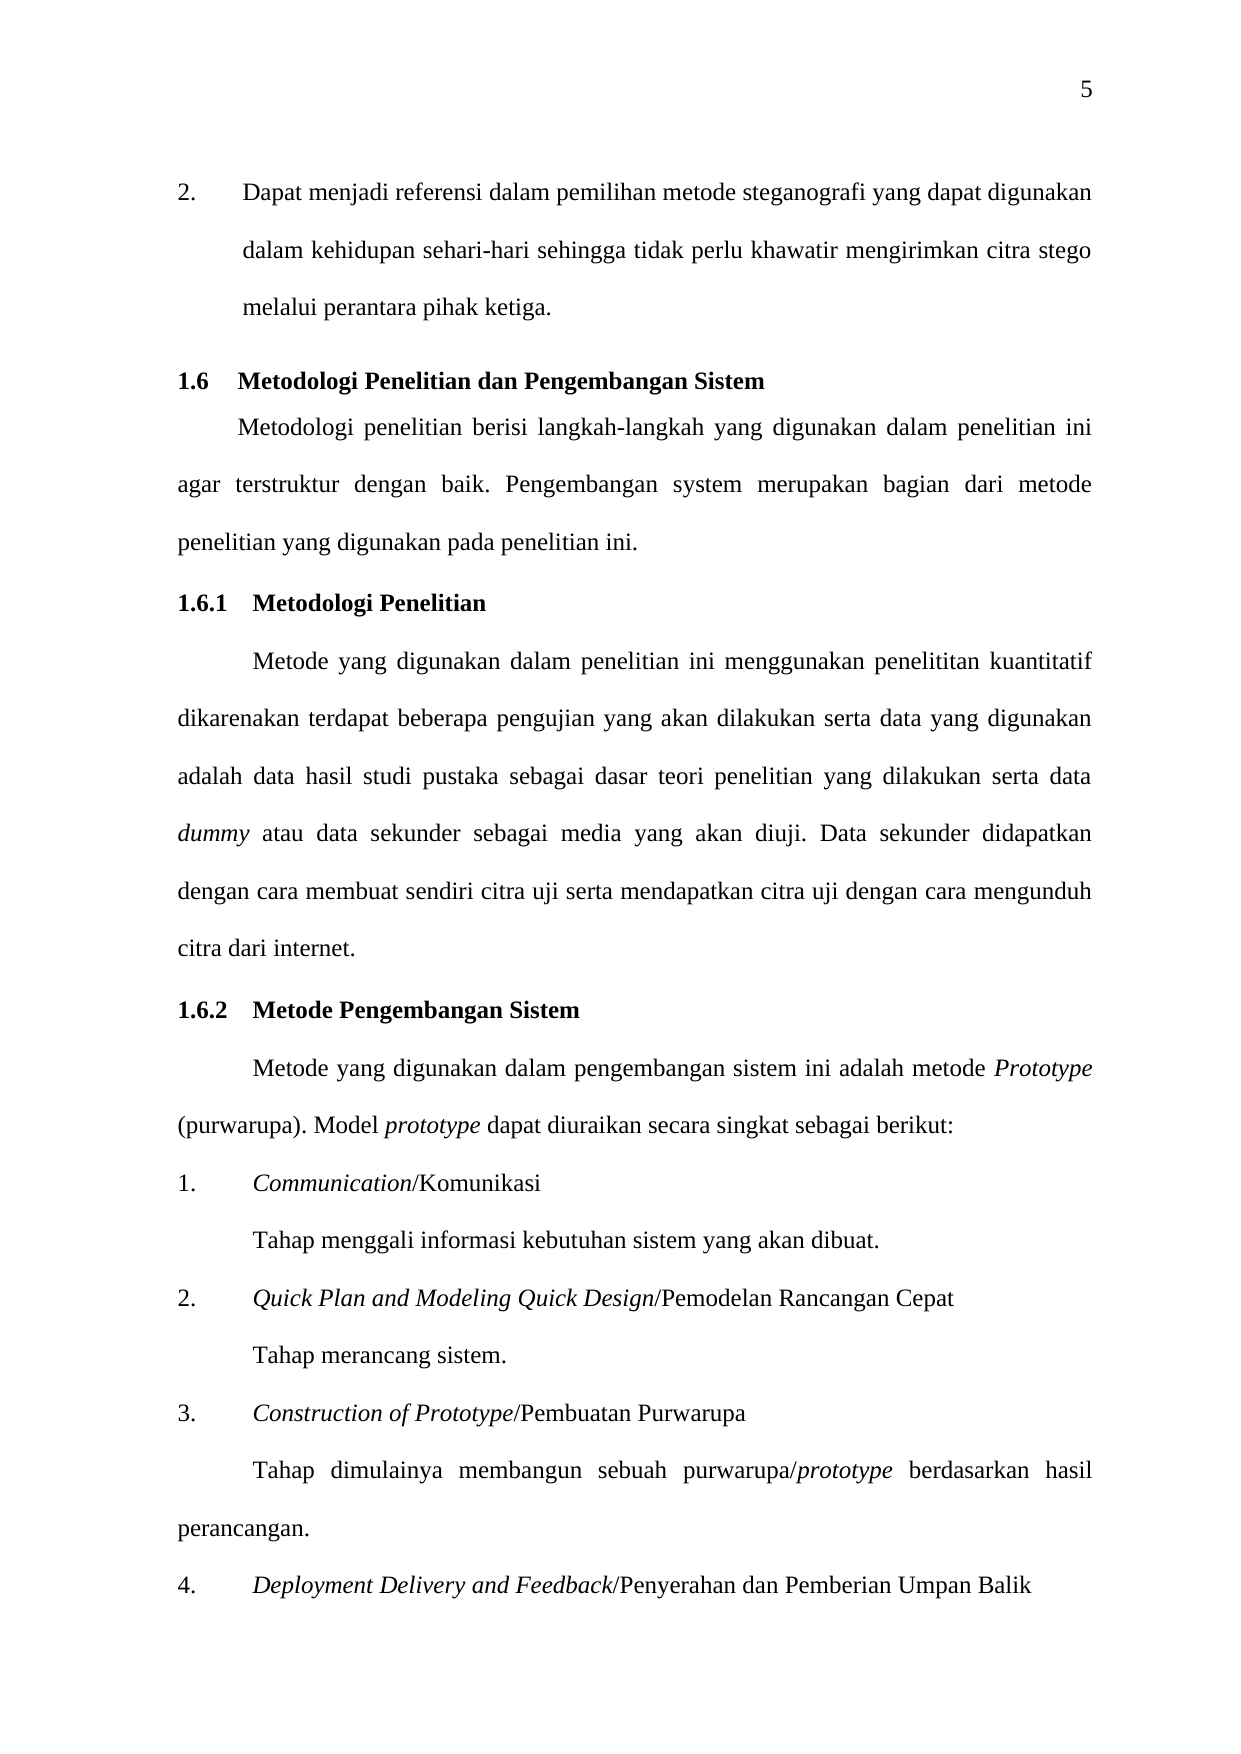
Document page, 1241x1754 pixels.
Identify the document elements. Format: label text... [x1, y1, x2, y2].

list Construction of Prototype/Pembuatan Purwarupa [177, 1398, 1092, 1426]
list Dapat menjadi referensi dalam pemilihan metode steganografi yang dapat digunakan dalam kehidupan sehari-hari sehingga tidak perlu khawatir mengirimkan citra stego melalui perantara pihak ketiga. [177, 177, 1092, 321]
list Quick Plan and Modeling Quick Design/Pemodelan Rancangan Cepat [177, 1283, 1092, 1311]
list Tahap menggali informasi kebutuhan sistem yang akan dibuat. [177, 1225, 1092, 1254]
list Communication/Komunikasi [177, 1168, 1092, 1196]
text Tahap merancang sistem. [177, 1340, 1092, 1369]
text Metodologi penelitian berisi langkah-langkah yang digunakan dalam penelitian ini agar terstruktur dengan baik. Pengembangan system merupakan bagian dari metode penelitian yang digunakan pada penelitian ini. [177, 412, 1092, 556]
subtitle Metodologi Penelitian [177, 588, 1092, 617]
text Metode yang digunakan dalam penelitian ini menggunakan penelititan kuantitatif dikarenakan terdapat beberapa pengujian yang akan dilakukan serta data yang digunakan adalah data hasil studi pustaka sebagai dasar teori penelitian yang dilakukan serta data dummy atau data sekunder sebagai media yang akan diuji. Data sekunder didapatkan dengan cara membuat sendiri citra uji serta mendapatkan citra uji dengan cara mengunduh citra dari internet. [177, 646, 1092, 962]
text Metode yang digunakan dalam pengembangan sistem ini adalah metode Prototype (purwarupa). Model prototype dapat diuraikan secara singkat sebagai berikut: [177, 1053, 1092, 1139]
list Deployment Delivery and Feedback/Penyerahan dan Pemberian Umpan Balik [177, 1570, 1092, 1599]
subtitle Metodologi Penelitian dan Pengembangan Sistem [177, 366, 1092, 395]
list Tahap dimulainya membangun sebuah purwarupa/prototype berdasarkan hasil perancangan. [177, 1455, 1092, 1541]
subtitle Metode Pengembangan Sistem [177, 995, 1092, 1024]
